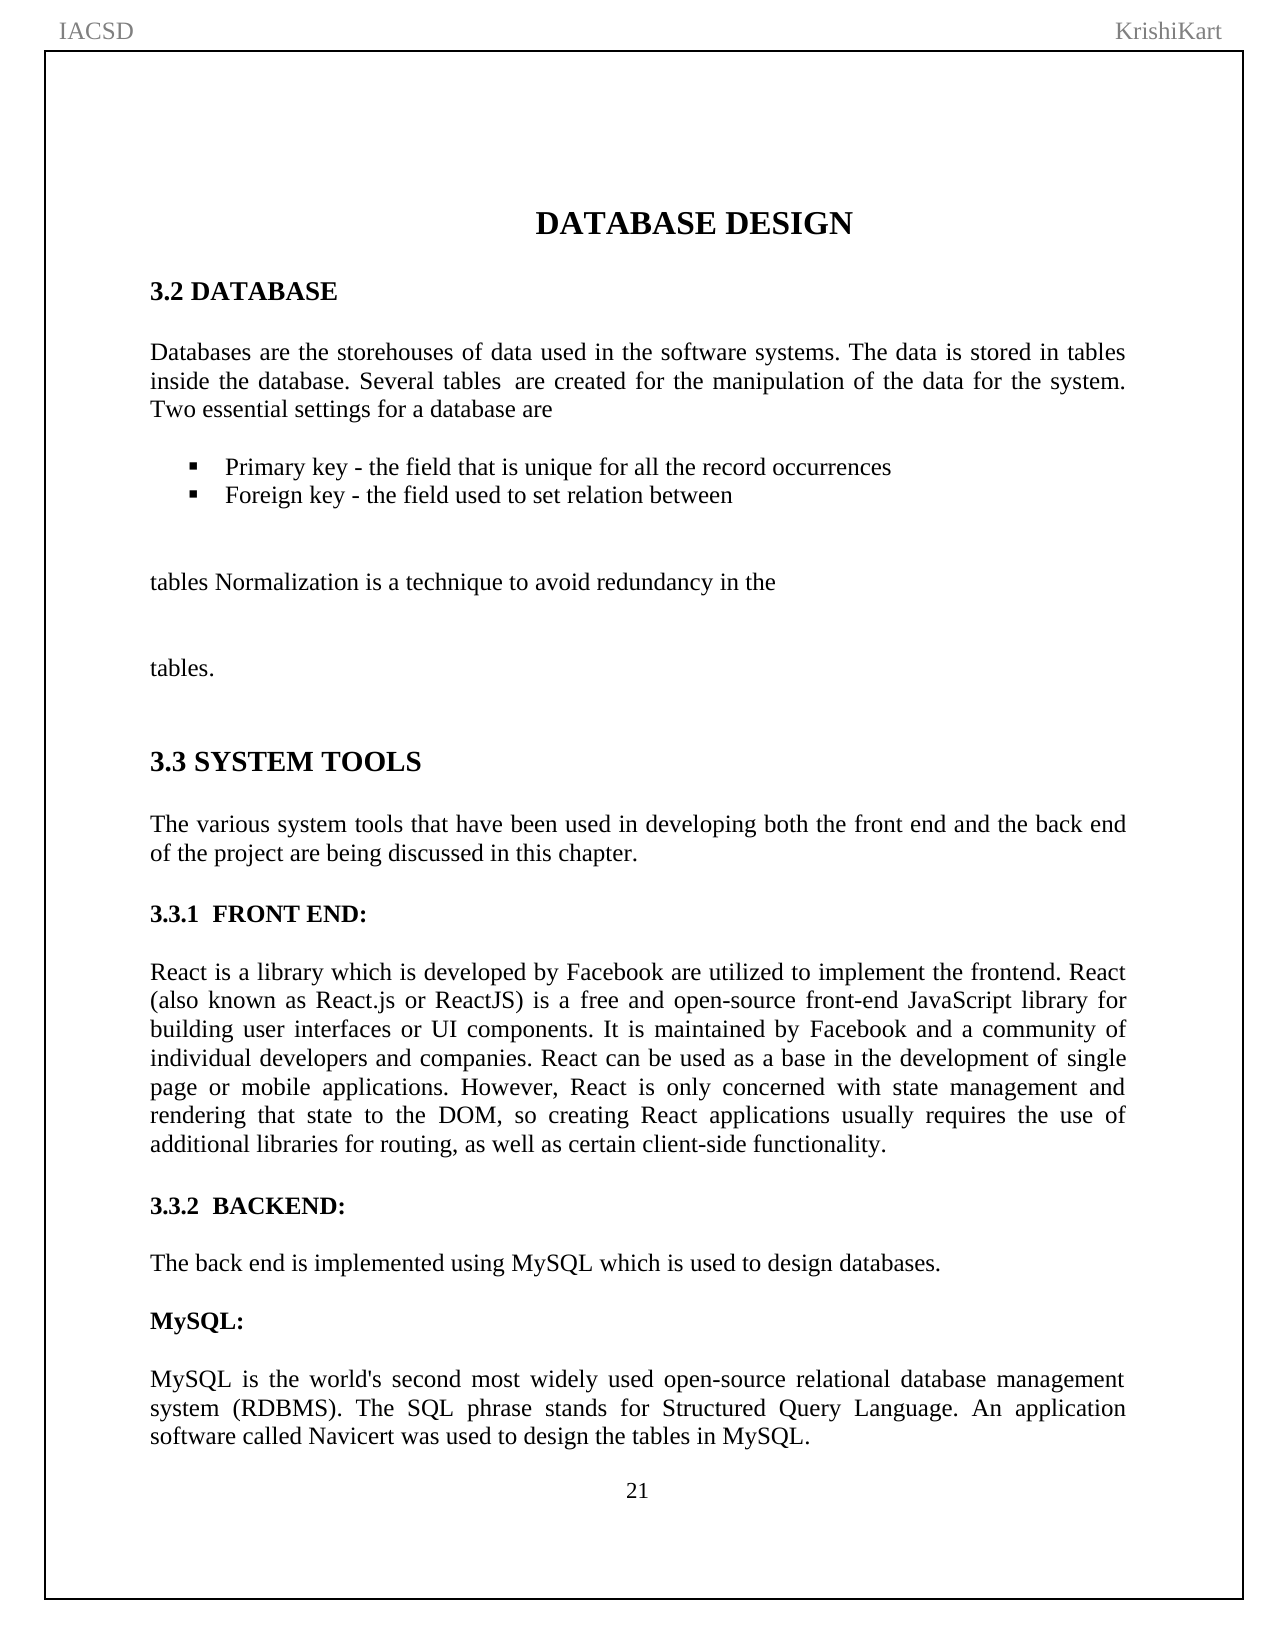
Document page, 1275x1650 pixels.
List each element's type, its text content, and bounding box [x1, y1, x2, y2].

list Foreign key - the field used to set relation between tables Normalization is a technique to avoid redundancy in the tables. [150, 481, 796, 682]
subtitle FRONT END: [150, 899, 1242, 928]
subtitle DATABASE DESIGN [535, 203, 1242, 242]
subtitle BACKEND: [150, 1191, 1242, 1220]
text Databases are the storehouses of data used in the software systems. The data is stored in tables inside the database. Several tables are created for the manipulation of the data for the system. Two essential settings for a database are [150, 337, 1127, 423]
list DATABASE [150, 275, 1242, 306]
list SYSTEM TOOLS [150, 744, 1242, 778]
text The back end is implemented using MySQL which is used to design databases. [150, 1248, 1242, 1277]
text React is a library which is developed by Facebook are utilized to implement the frontend. React (also known as React.js or ReactJS) is a free and open-source front-end JavaScript library for building user interfaces or UI components. It is maintained by Facebook and a community of individual developers and companies. React can be used as a base in the development of single page or mobile applications. However, React is only concerned with state management and rendering that state to the DOM, so creating React applications usually requires the use of additional libraries for routing, as well as certain client-side functionality. [150, 957, 1127, 1158]
list Primary key - the field that is unique for all the record occurrences [187, 452, 1242, 481]
subtitle MySQL: [150, 1306, 1242, 1335]
text MySQL is the world's second most widely used open-source relational database management system (RDBMS). The SQL phrase stands for Structured Query Language. An application software called Navicert was used to design the tables in MySQL. [150, 1364, 1126, 1450]
text The various system tools that have been used in developing both the front end and the back end of the project are being discussed in this chapter. [150, 809, 1127, 866]
